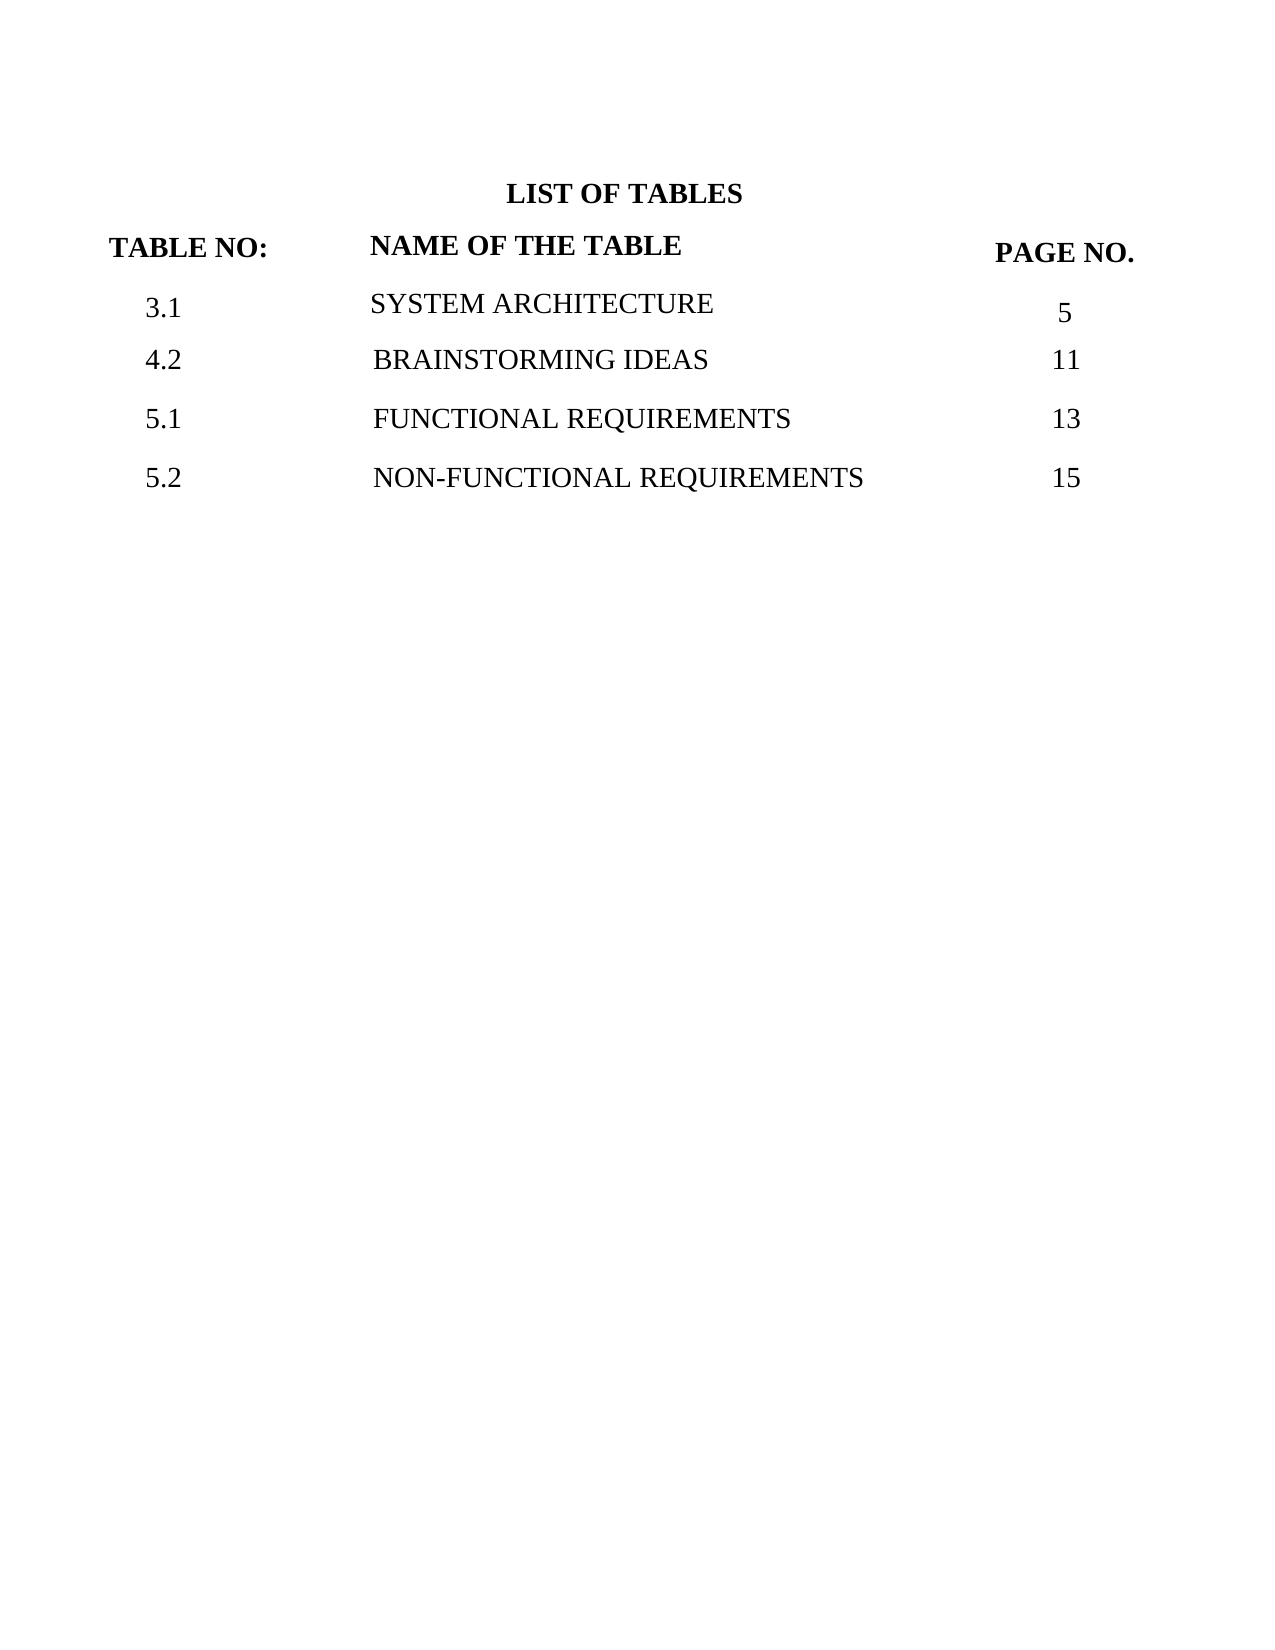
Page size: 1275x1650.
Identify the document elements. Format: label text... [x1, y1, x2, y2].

table_header LIST OF TABLES [109, 156, 1141, 215]
table_cell TABLE NO: [109, 215, 293, 274]
table_cell 5.1 [109, 393, 293, 452]
table_cell SYSTEM ARCHITECTURE [293, 274, 879, 333]
table_cell 5.2 [109, 452, 293, 511]
table_cell 15 [879, 452, 1141, 511]
table_cell 3.1 [109, 274, 293, 333]
table_cell BRAINSTORMING IDEAS [293, 334, 879, 392]
table_cell NAME OF THE TABLE [293, 215, 879, 274]
table_cell 4.2 [109, 334, 293, 392]
table_cell NON-FUNCTIONAL REQUIREMENTS [293, 452, 879, 511]
table_cell FUNCTIONAL REQUIREMENTS [293, 393, 879, 452]
table_cell PAGE NO. [879, 215, 1141, 274]
table_cell 5 [879, 274, 1141, 333]
table_cell 11 [879, 334, 1141, 392]
table_cell 13 [879, 393, 1141, 452]
